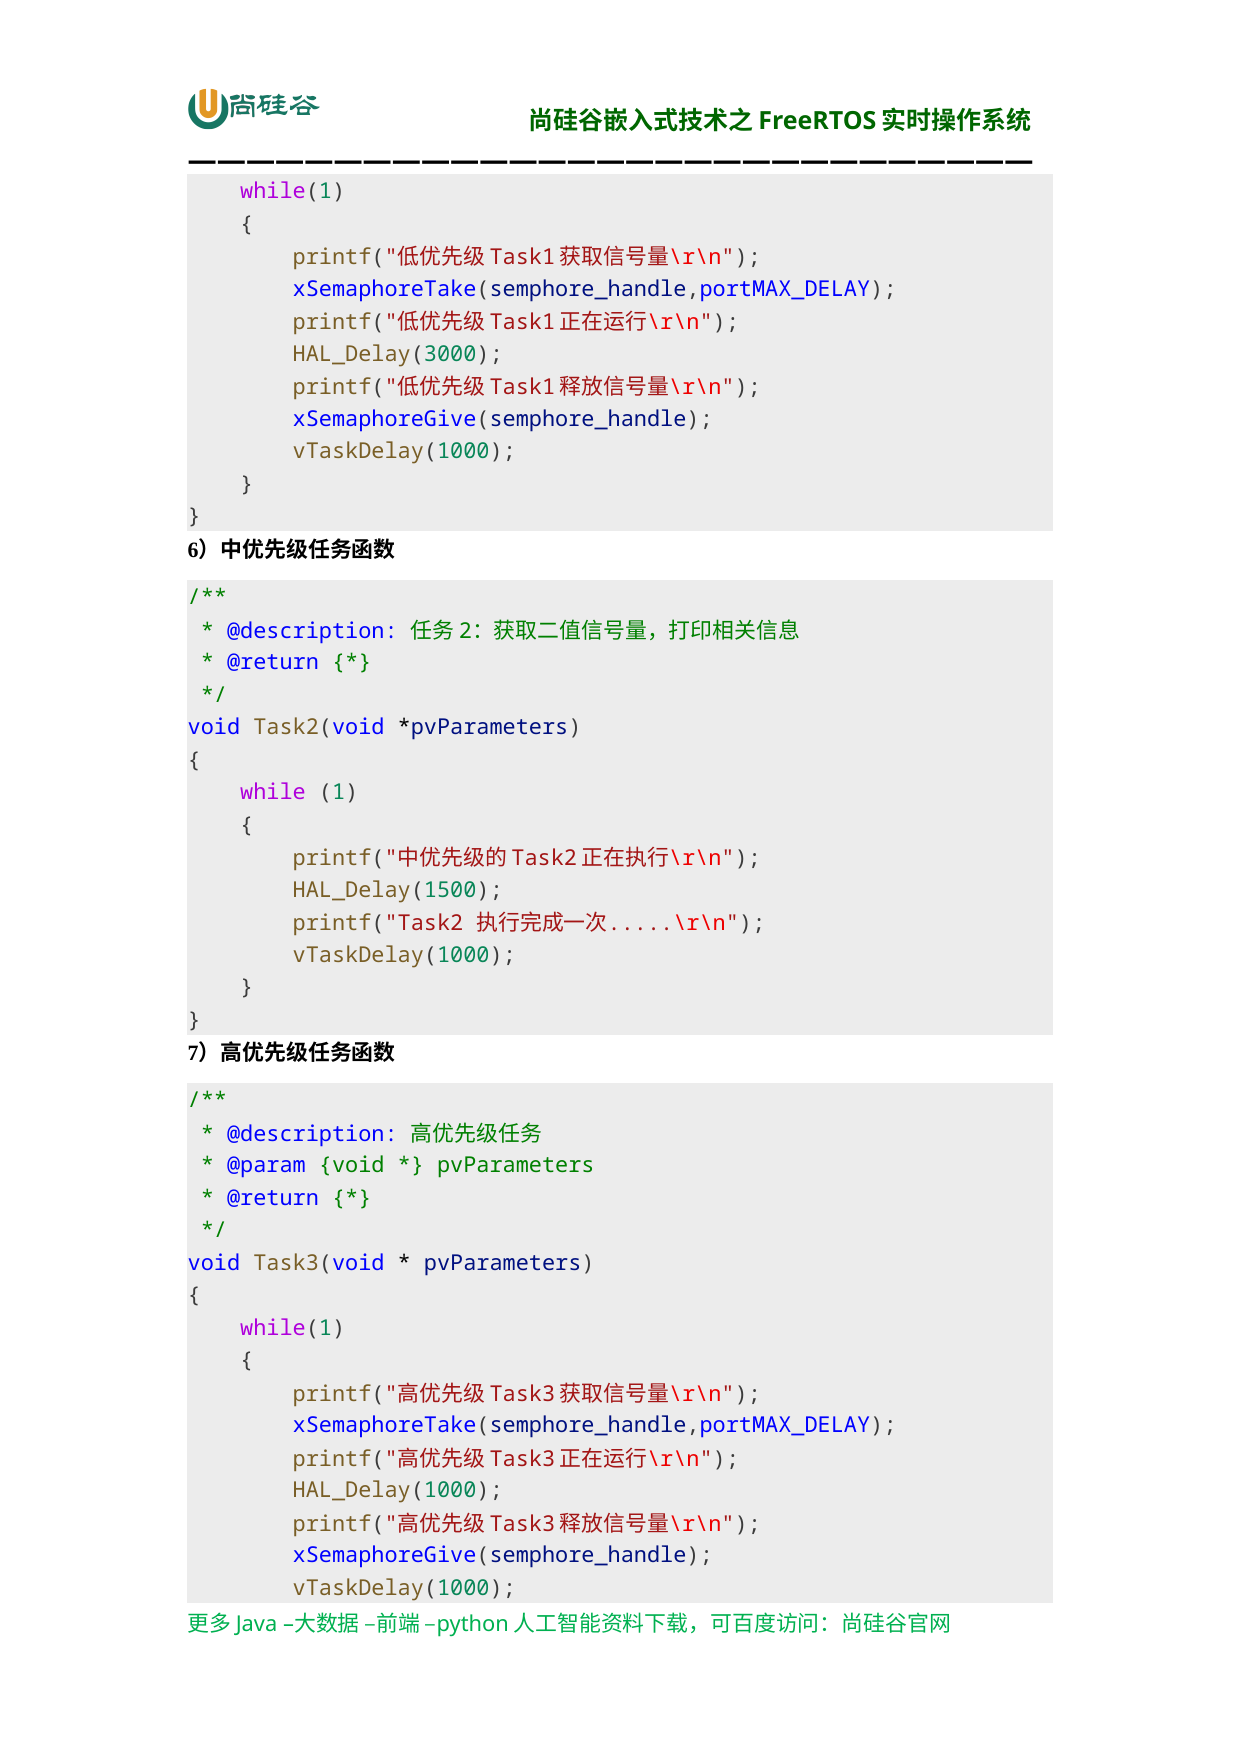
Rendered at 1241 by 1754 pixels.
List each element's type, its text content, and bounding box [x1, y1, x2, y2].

text HAL_Delay(1500); [187, 872, 1053, 905]
text HAL_Delay(3000); [187, 336, 1053, 369]
text void Task2(void *pvParameters) [187, 710, 1053, 742]
text } [187, 499, 1053, 531]
text vTaskDelay(1000); [187, 937, 1053, 970]
picture [187, 88, 321, 130]
text while(1) [187, 1311, 1053, 1343]
text { [187, 807, 1053, 840]
text { [187, 742, 1053, 775]
text * @description: 高优先级任务 [187, 1116, 1053, 1148]
text while(1) [187, 174, 1053, 206]
text * @return {*} [187, 1181, 1053, 1213]
text vTaskDelay(1000); [187, 434, 1053, 466]
text while (1) [187, 775, 1053, 807]
text vTaskDelay(1000); [187, 1571, 1053, 1603]
text */ [187, 677, 1053, 710]
text printf("高优先级Task3获取信号量\r\n"); [187, 1376, 1053, 1408]
text * @param {void *} pvParameters [187, 1148, 1053, 1181]
text * @description: 任务2：获取二值信号量，打印相关信息 [187, 612, 1053, 645]
text xSemaphoreTake(semphore_handle,portMAX_DELAY); [187, 271, 1053, 304]
text { [187, 1343, 1053, 1376]
text printf("低优先级Task1释放信号量\r\n"); [187, 369, 1053, 401]
text { [187, 1278, 1053, 1311]
text printf("中优先级的Task2正在执行\r\n"); [187, 840, 1053, 872]
text 中优先级任务函数 [187, 531, 1053, 564]
text printf("低优先级Task1获取信号量\r\n"); [187, 239, 1053, 271]
text xSemaphoreGive(semphore_handle); [187, 401, 1053, 434]
text printf("高优先级Task3正在运行\r\n"); [187, 1441, 1053, 1473]
text xSemaphoreGive(semphore_handle); [187, 1538, 1053, 1571]
text HAL_Delay(1000); [187, 1473, 1053, 1506]
text 高优先级任务函数 [187, 1035, 1053, 1067]
text xSemaphoreTake(semphore_handle,portMAX_DELAY); [187, 1408, 1053, 1441]
text printf("Task2 执行完成一次.....\r\n"); [187, 905, 1053, 937]
text * @return {*} [187, 645, 1053, 677]
text printf("高优先级Task3释放信号量\r\n"); [187, 1506, 1053, 1538]
text /** [187, 580, 1053, 612]
text } [187, 1002, 1053, 1035]
text } [187, 970, 1053, 1002]
text printf("低优先级Task1正在运行\r\n"); [187, 304, 1053, 336]
text { [187, 206, 1053, 239]
text } [187, 466, 1053, 499]
text */ [187, 1213, 1053, 1246]
text /** [187, 1083, 1053, 1116]
text void Task3(void * pvParameters) [187, 1246, 1053, 1278]
